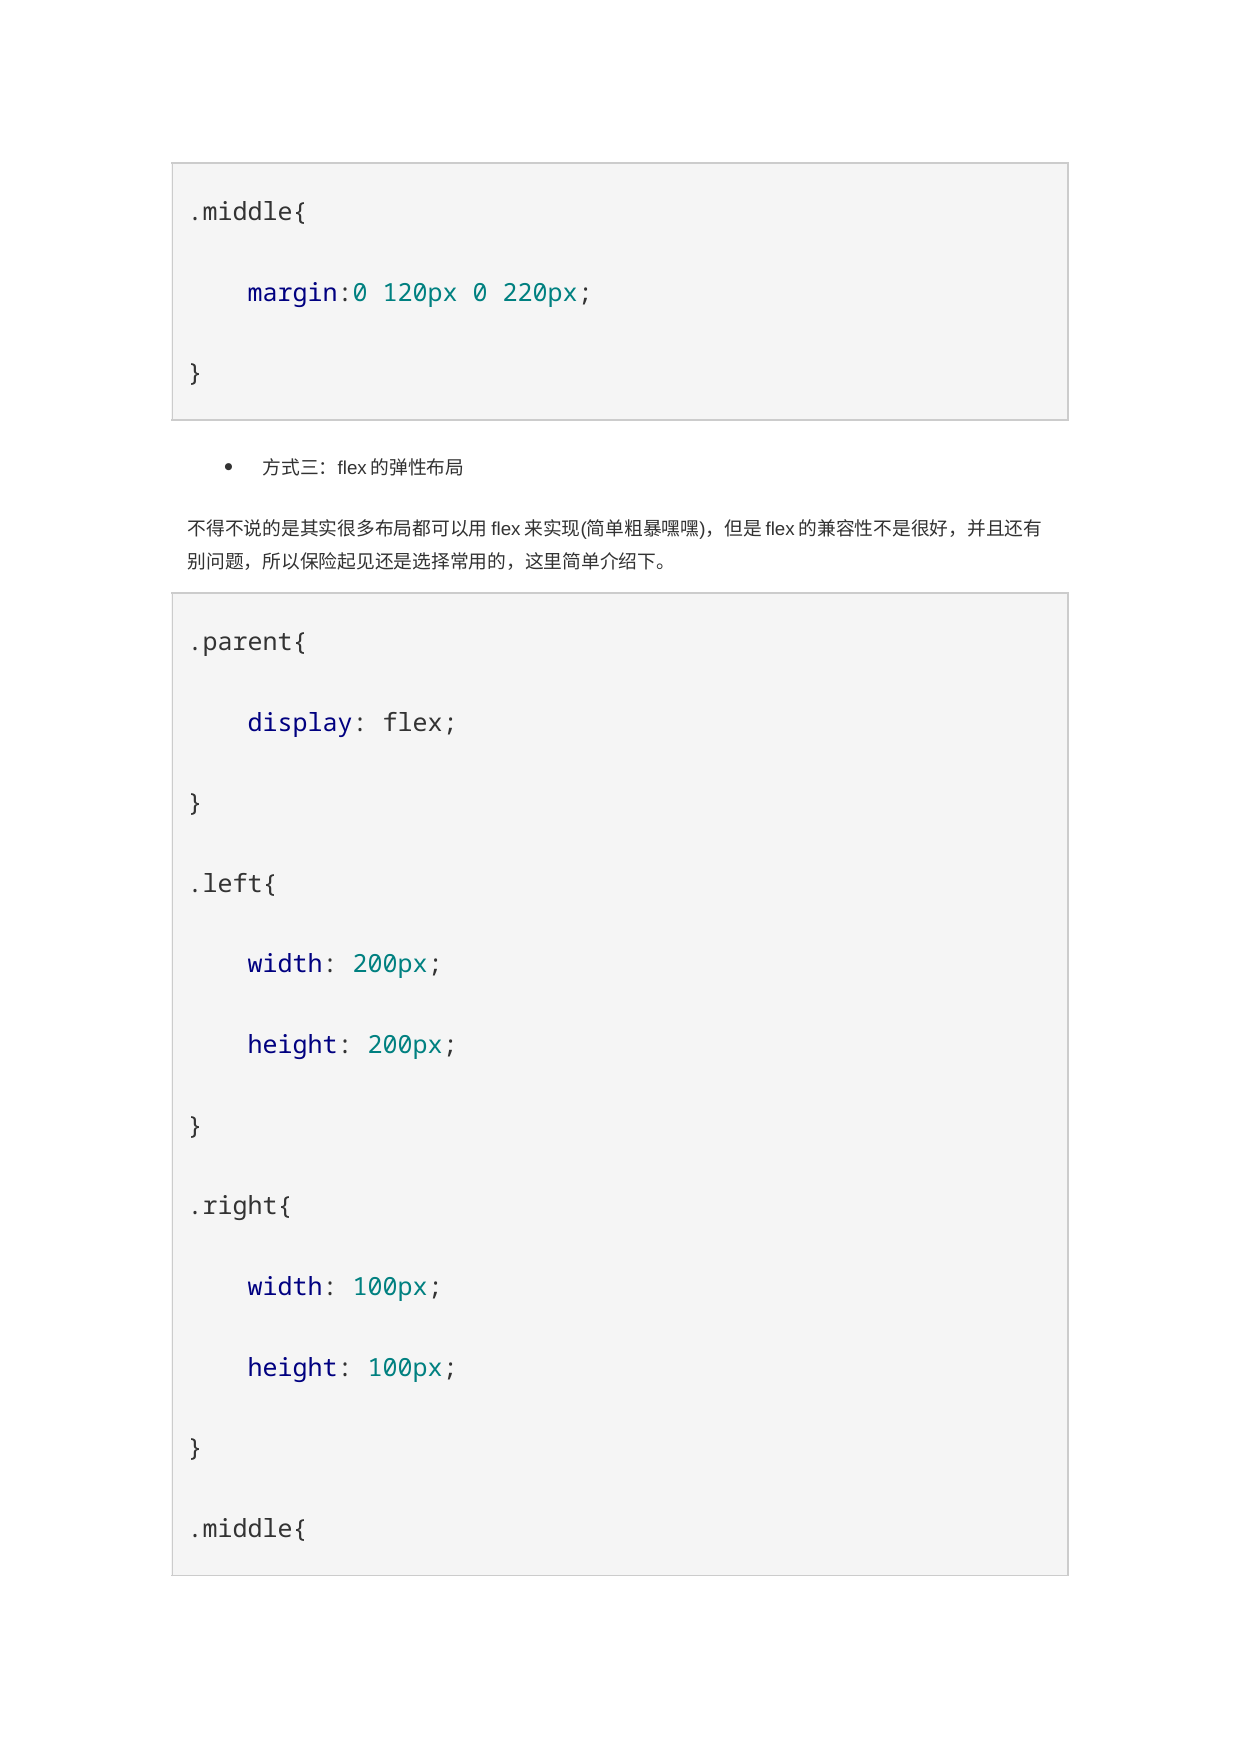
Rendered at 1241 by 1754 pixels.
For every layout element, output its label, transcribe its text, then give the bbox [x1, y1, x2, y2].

text .right{ [173, 1156, 1067, 1237]
text height: 200px; [173, 995, 1067, 1076]
text margin:0 120px 0 220px; [173, 243, 1067, 323]
list 方式三：flex的弹性布局 [225, 450, 1053, 482]
text } [173, 753, 1067, 834]
text display: flex; [173, 673, 1067, 753]
text width: 200px; [173, 914, 1067, 995]
text width: 100px; [173, 1237, 1067, 1318]
text .left{ [173, 834, 1067, 914]
text 不得不说的是其实很多布局都可以用flex来实现(简单粗暴嘿嘿)，但是flex的兼容性不是很好，并且还有别问题，所以保险起见还是选择常用的，这里简单介绍下。 [187, 511, 1053, 576]
text .parent{ [173, 594, 1067, 673]
text } [173, 1076, 1067, 1156]
text height: 100px; [173, 1318, 1067, 1398]
text } [173, 1398, 1067, 1479]
text .middle{ [173, 1479, 1067, 1575]
text .middle{ [173, 164, 1067, 243]
text } [173, 323, 1067, 419]
